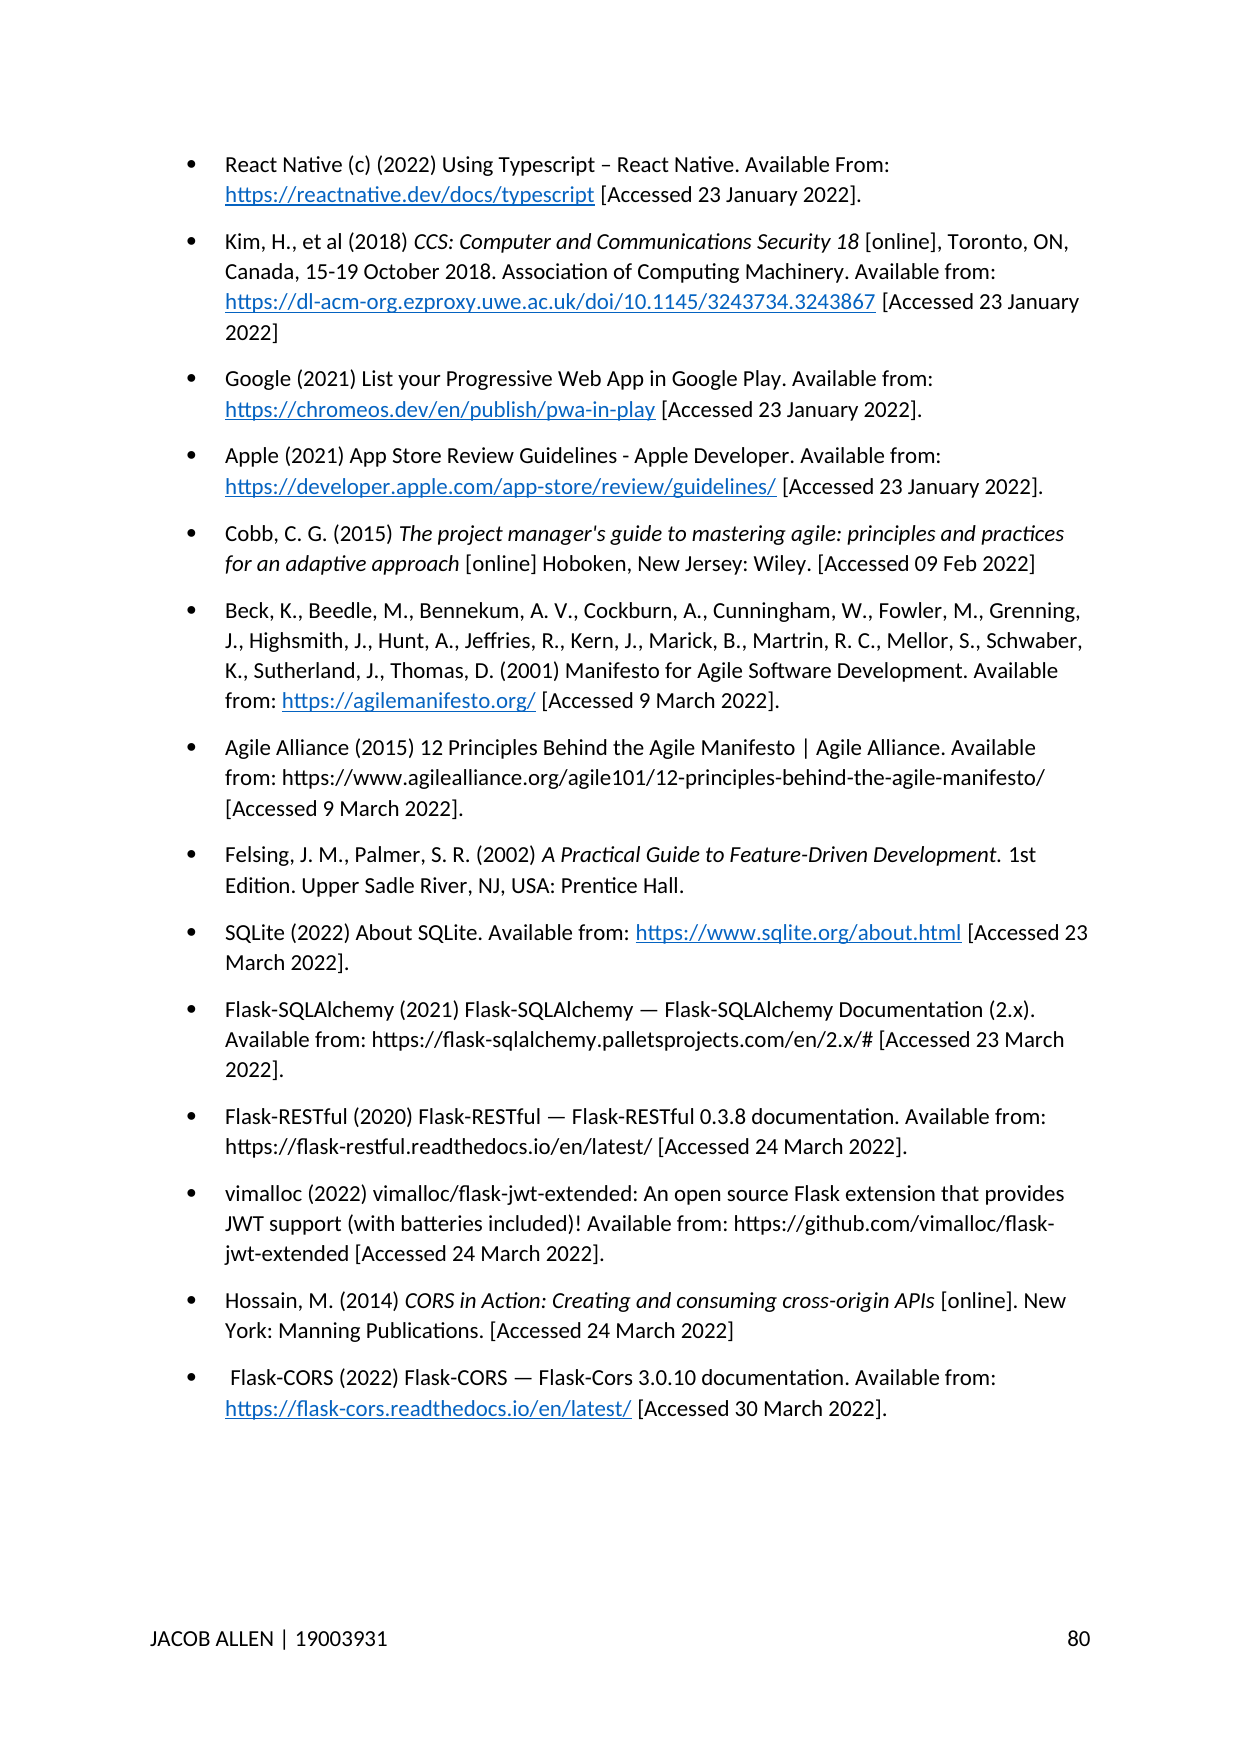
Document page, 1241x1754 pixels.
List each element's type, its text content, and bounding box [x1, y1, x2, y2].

list Felsing, J. M., Palmer, S. R. (2002) A Practical Guide to Feature-Driven Development. 1st Edition. Upper Sadle River, NJ, USA: Prentice Hall. [187, 841, 1090, 899]
list Beck, K., Beedle, M., Bennekum, A. V., Cockburn, A., Cunningham, W., Fowler, M., Grenning, J., Highsmith, J., Hunt, A., Jeffries, R., Kern, J., Marick, B., Martrin, R. C., Mellor, S., Schwaber, K., Sutherland, J., Thomas, D. (2001) Manifesto for Agile Software Development. Available from: https://agilemanifesto.org/ [Accessed 9 March 2022]. [187, 596, 1090, 714]
list Cobb, C. G. (2015) The project manager's guide to mastering agile: principles and practices for an adaptive approach [online] Hoboken, New Jersey: Wiley. [Accessed 09 Feb 2022] [187, 519, 1090, 577]
list vimalloc (2022) vimalloc/flask-jwt-extended: An open source Flask extension that provides JWT support (with batteries included)! Available from: https://github.com/vimalloc/flask-jwt-extended [Accessed 24 March 2022]. [187, 1179, 1090, 1268]
list Flask-RESTful (2020) Flask-RESTful — Flask-RESTful 0.3.8 documentation. Available from: https://flask-restful.readthedocs.io/en/latest/ [Accessed 24 March 2022]. [187, 1102, 1090, 1160]
list Apple (2021) App Store Review Guidelines - Apple Developer. Available from: https://developer.apple.com/app-store/review/guidelines/ [Accessed 23 January 2022]. [187, 442, 1090, 500]
list React Native (c) (2022) Using Typescript – React Native. Available From: https://reactnative.dev/docs/typescript [Accessed 23 January 2022]. [187, 150, 1090, 208]
list SQLite (2022) About SQLite. Available from: https://www.sqlite.org/about.html [Accessed 23 March 2022]. [187, 918, 1090, 976]
list Kim, H., et al (2018) CCS: Computer and Communications Security 18 [online], Toronto, ON, Canada, 15-19 October 2018. Association of Computing Machinery. Available from: https://dl-acm-org.ezproxy.uwe.ac.uk/doi/10.1145/3243734.3243867 [Accessed 23 January 2022] [187, 227, 1090, 346]
list Google (2021) List your Progressive Web App in Google Play. Available from: https://chromeos.dev/en/publish/pwa-in-play [Accessed 23 January 2022]. [187, 364, 1090, 423]
list Hossain, M. (2014) CORS in Action: Creating and consuming cross-origin APIs [online]. New York: Manning Publications. [Accessed 24 March 2022] [187, 1286, 1090, 1345]
list Flask-SQLAlchemy (2021) Flask-SQLAlchemy — Flask-SQLAlchemy Documentation (2.x). Available from: https://flask-sqlalchemy.palletsprojects.com/en/2.x/# [Accessed 23 March 2022]. [187, 995, 1090, 1083]
list ‌ Flask-CORS (2022) Flask-CORS — Flask-Cors 3.0.10 documentation. Available from: https://flask-cors.readthedocs.io/en/latest/ [Accessed 30 March 2022]. [187, 1363, 1090, 1422]
list Agile Alliance (2015) 12 Principles Behind the Agile Manifesto | Agile Alliance. Available from: https://www.agilealliance.org/agile101/12-principles-behind-the-agile-manifesto/ [Accessed 9 March 2022]. [187, 733, 1090, 822]
